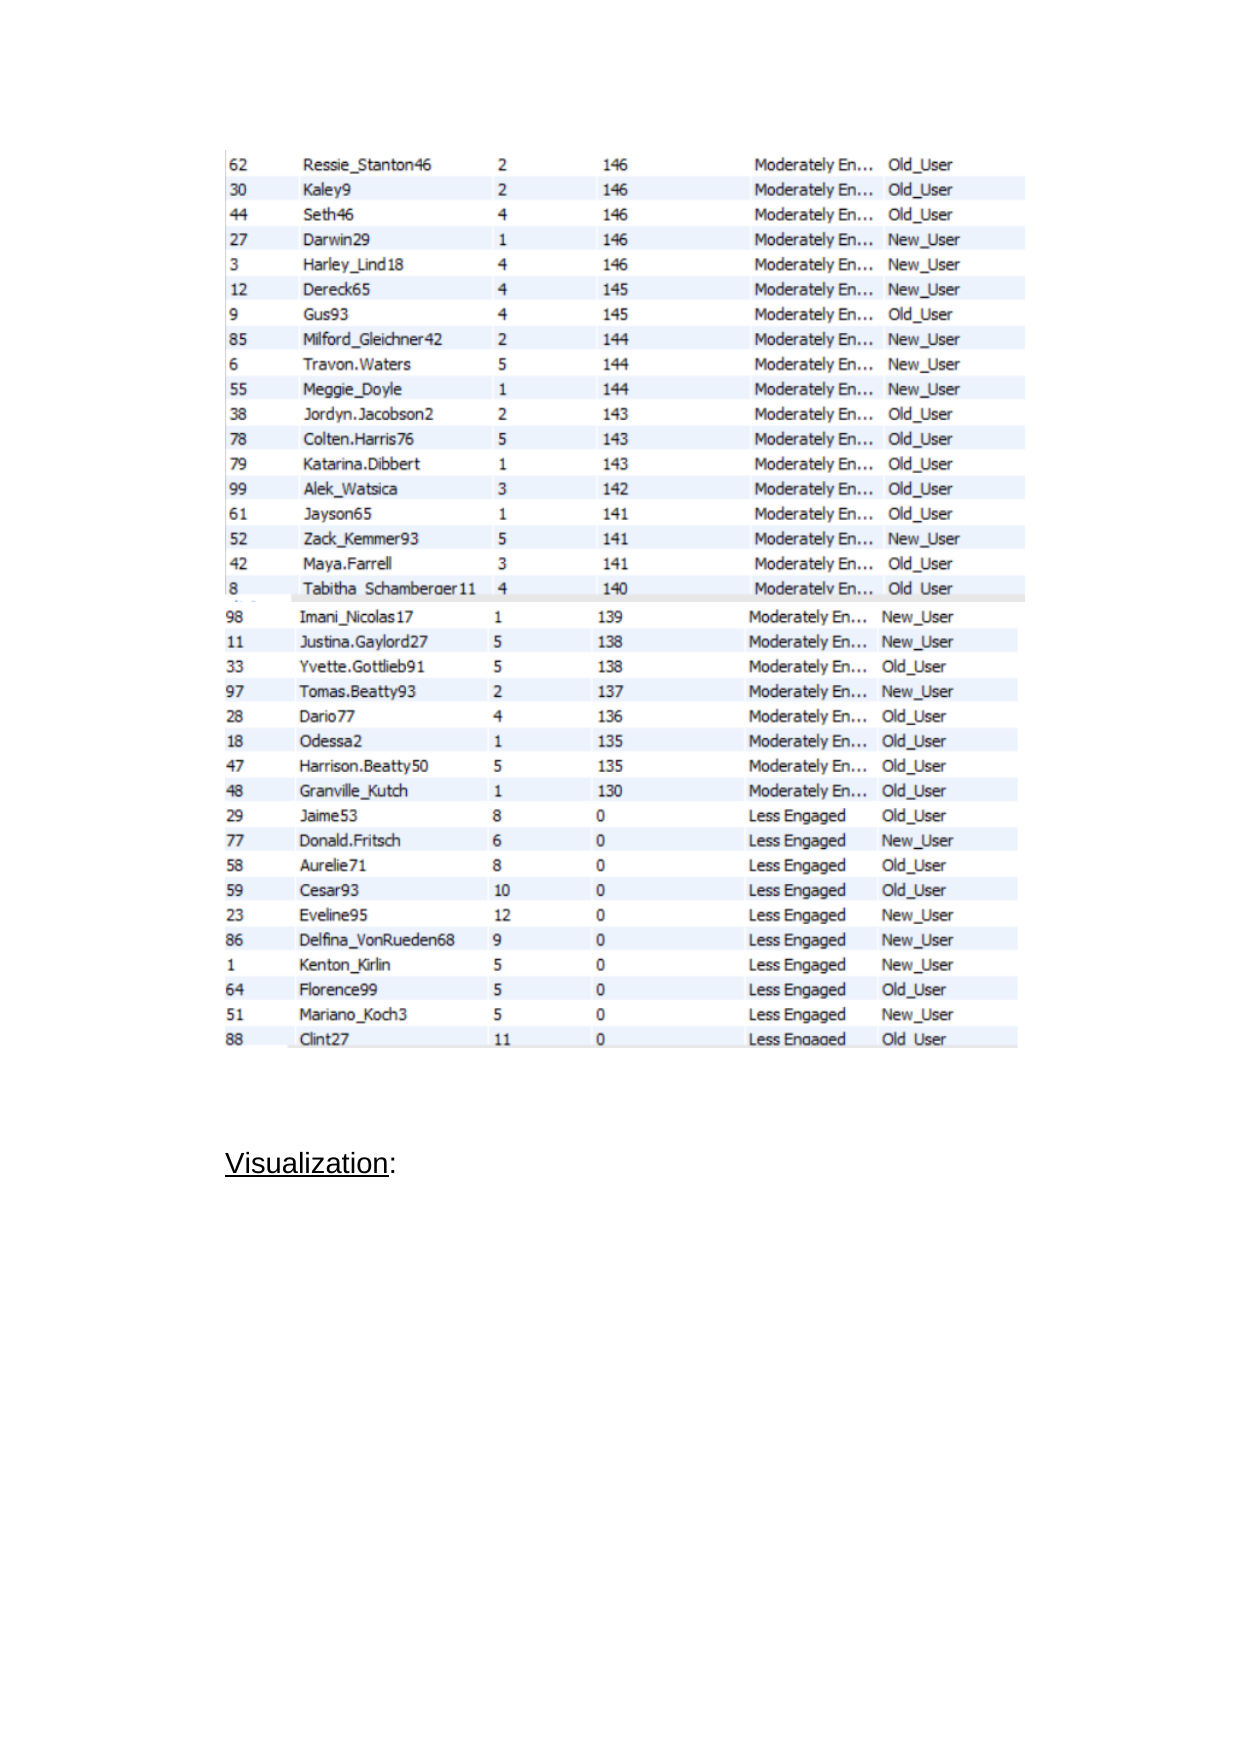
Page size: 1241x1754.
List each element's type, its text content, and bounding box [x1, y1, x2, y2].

picture [225, 150, 1025, 602]
picture [225, 608, 1018, 1048]
text Visualization: [225, 1146, 1090, 1179]
